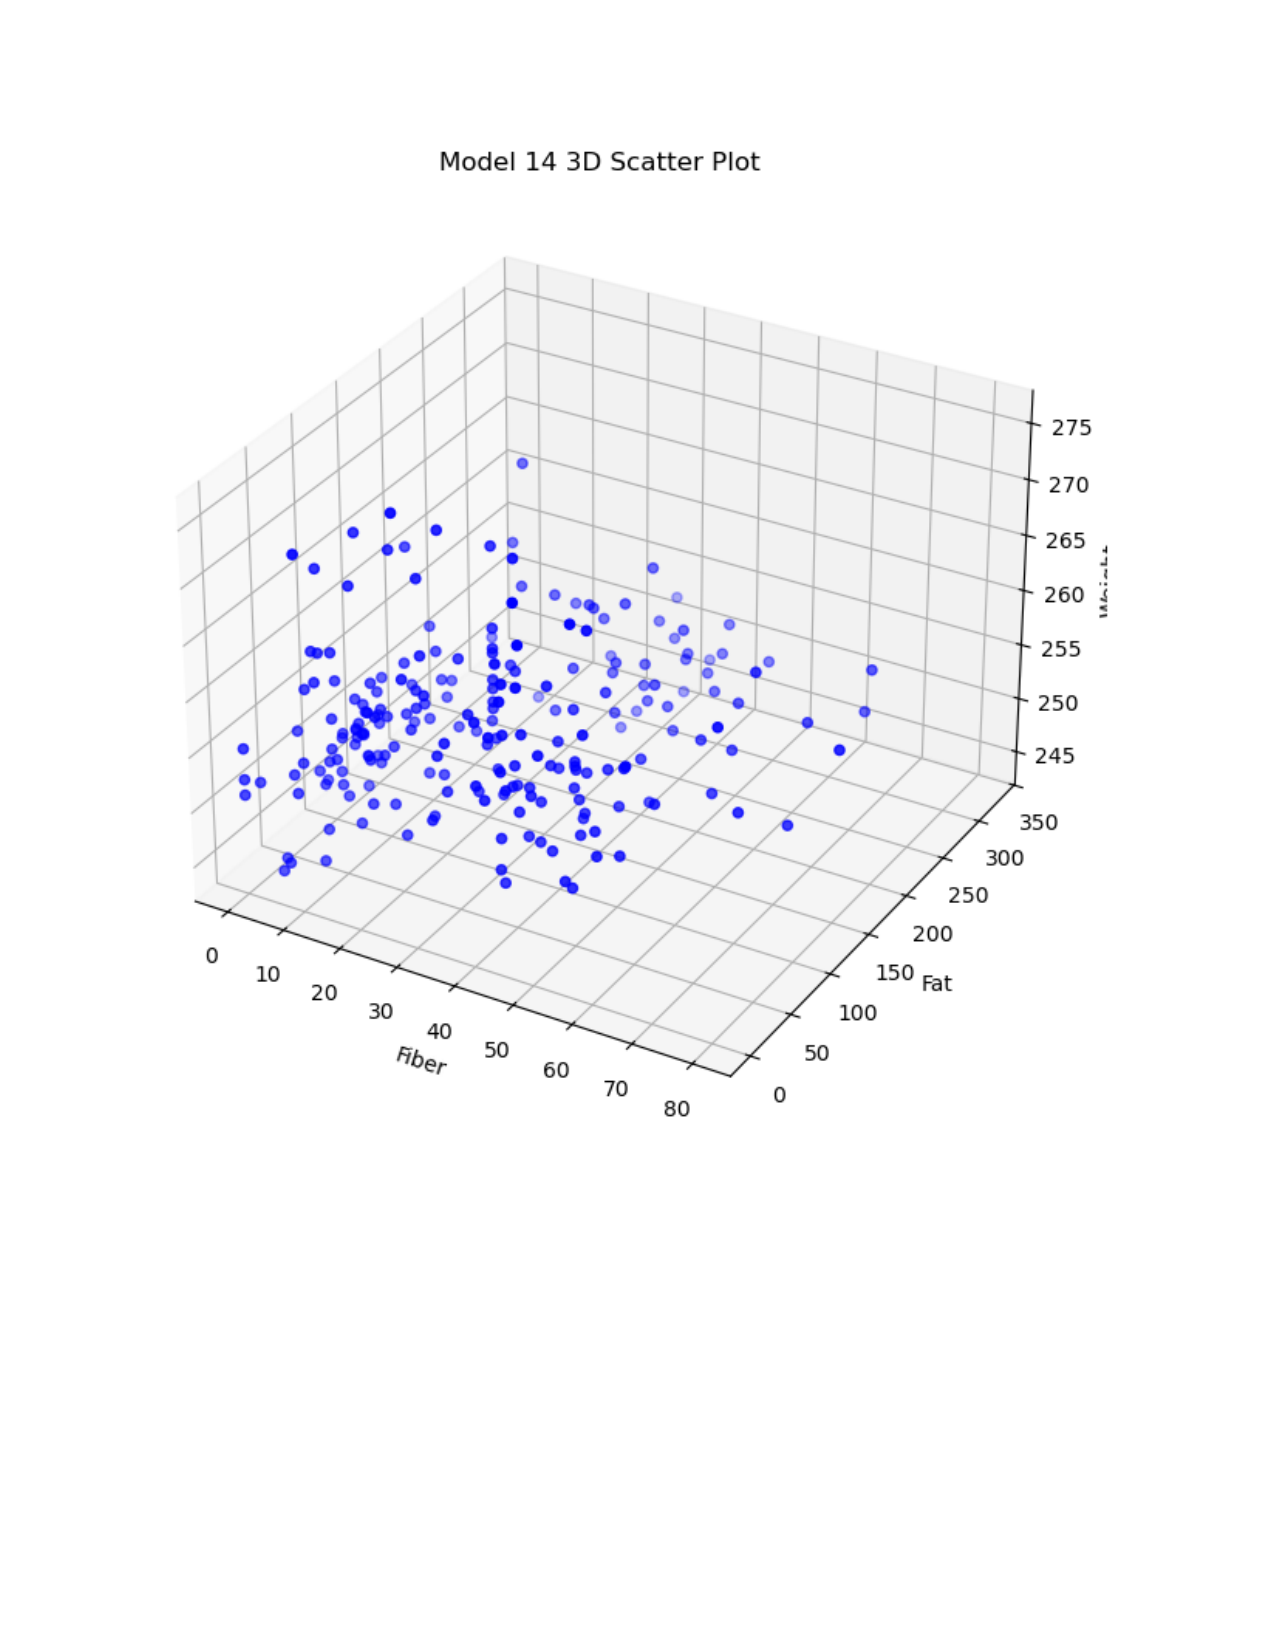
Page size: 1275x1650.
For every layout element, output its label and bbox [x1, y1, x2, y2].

picture [150, 150, 1125, 1129]
